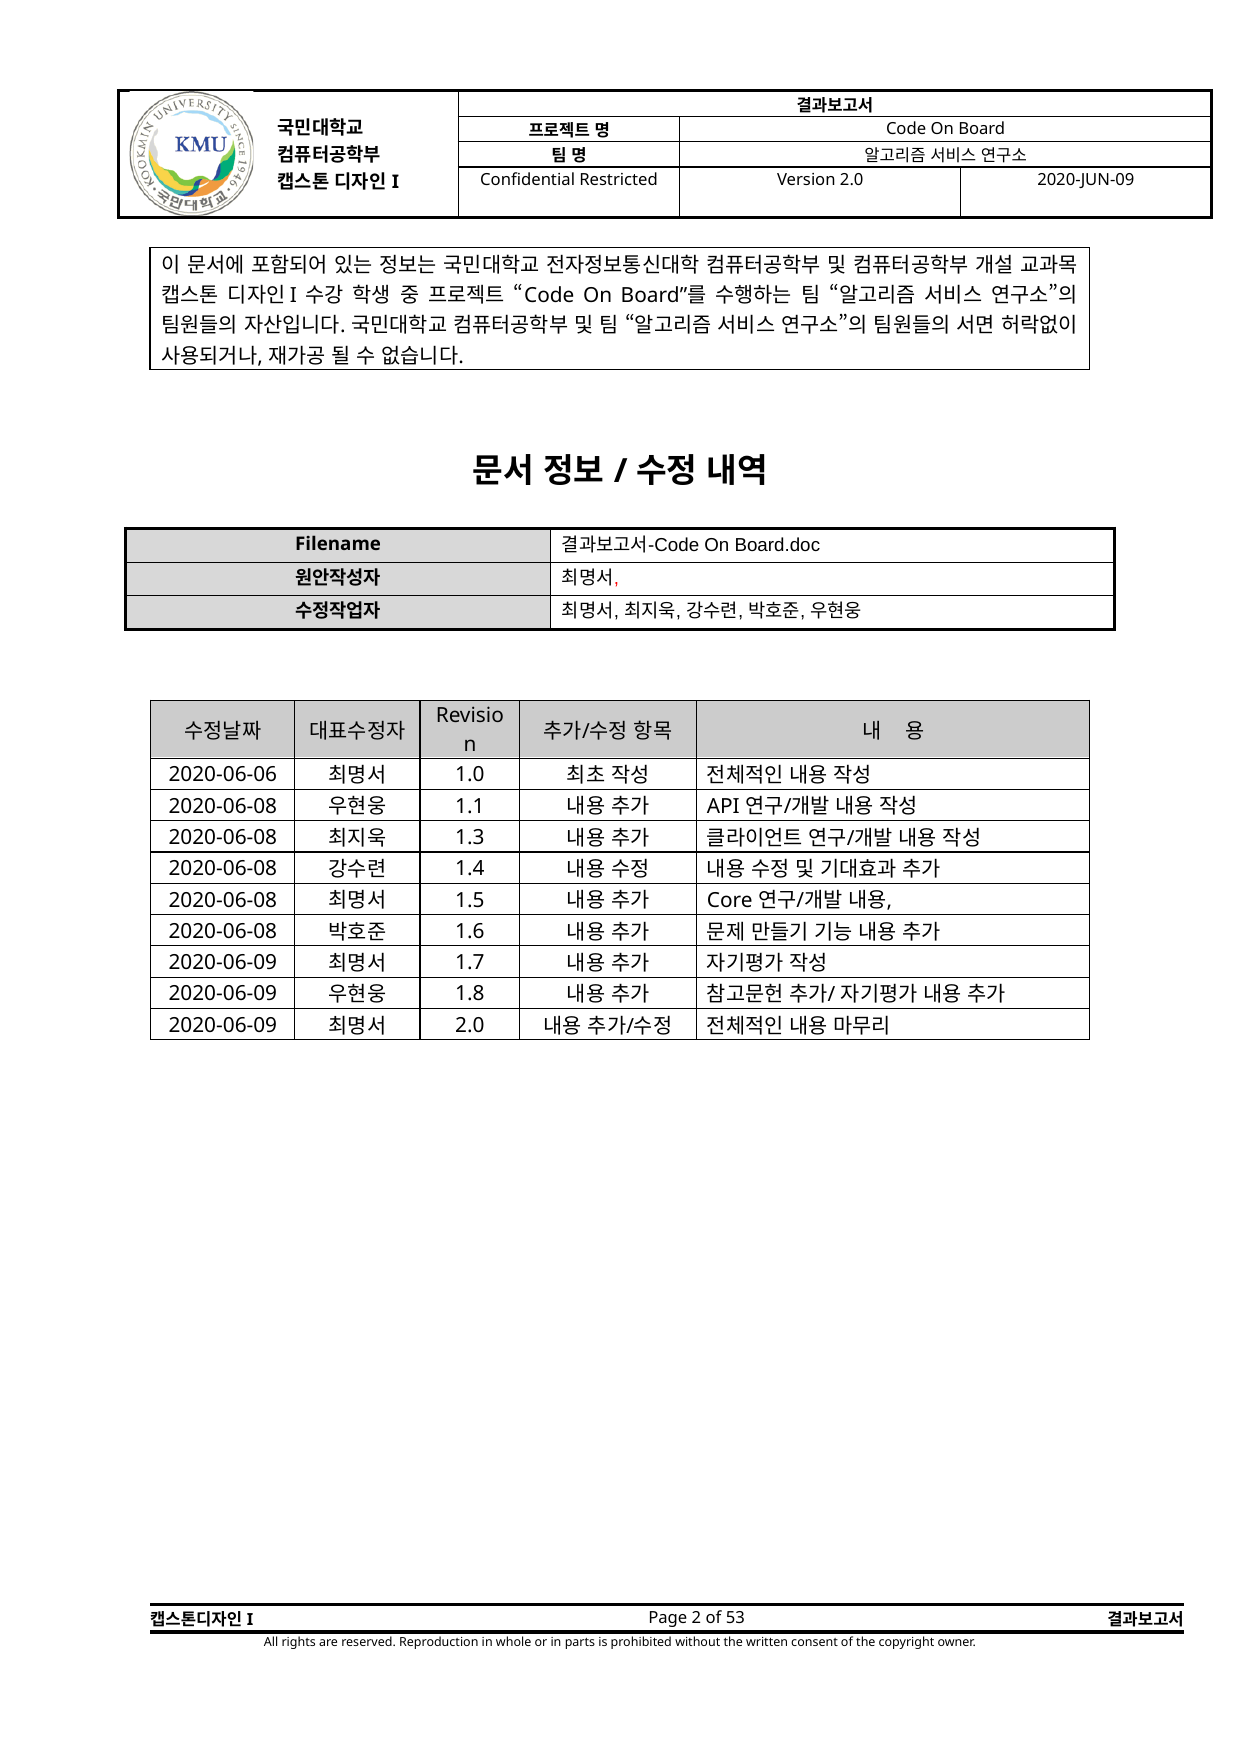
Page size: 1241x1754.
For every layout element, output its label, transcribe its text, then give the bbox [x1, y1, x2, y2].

table_header 수정날짜 [151, 701, 294, 757]
table_cell 강수련 [295, 853, 419, 883]
table_header Filename [127, 530, 550, 562]
table_cell 최명서, [551, 563, 1113, 595]
table_cell 내용 추가 [520, 946, 696, 977]
table_cell 1.7 [421, 946, 519, 977]
table_cell 2020-06-08 [151, 853, 294, 883]
table_cell 2020-06-08 [151, 790, 294, 820]
table_header 내 용 [697, 701, 1089, 757]
table_cell 최초 작성 [520, 759, 696, 789]
table_cell 내용 추가 [520, 790, 696, 820]
table_cell 원안작성자 [127, 563, 550, 595]
table_cell 클라이언트 연구/개발 내용 작성 [697, 821, 1089, 851]
table_cell 전체적인 내용 작성 [697, 759, 1089, 789]
table_cell 수정작업자 [127, 596, 550, 628]
table_cell 2020-06-08 [151, 821, 294, 851]
table_cell 최명서 [295, 1009, 419, 1039]
table_cell 내용 추가/수정 [520, 1009, 696, 1039]
table_cell 최명서 [295, 884, 419, 914]
text 문서 정보 / 수정 내역 [150, 444, 1090, 493]
table_cell 전체적인 내용 마무리 [697, 1009, 1089, 1039]
table_cell 1.1 [421, 790, 519, 820]
table_header 대표수정자 [295, 701, 419, 757]
picture [129, 91, 254, 216]
table_cell 1.0 [421, 759, 519, 789]
table_cell 자기평가 작성 [697, 946, 1089, 977]
table_cell 2020-06-08 [151, 915, 294, 945]
table_cell 1.8 [421, 978, 519, 1008]
table_cell 내용 추가 [520, 915, 696, 945]
table_cell 우현웅 [295, 978, 419, 1008]
table_header Revision [421, 701, 519, 757]
table_cell 박호준 [295, 915, 419, 945]
table_header 추가/수정 항목 [520, 701, 696, 757]
table_cell Core 연구/개발 내용, [697, 884, 1089, 914]
table_cell 2020-06-08 [151, 884, 294, 914]
table_cell 내용 추가 [520, 884, 696, 914]
table_cell 내용 추가 [520, 978, 696, 1008]
table_cell 최명서, 최지욱, 강수련, 박호준, 우현웅 [551, 596, 1113, 628]
table_cell 2020-06-09 [151, 978, 294, 1008]
table_cell 1.4 [421, 853, 519, 883]
table_header 결과보고서-Code On Board.doc [551, 530, 1113, 562]
table_cell 참고문헌 추가/ 자기평가 내용 추가 [697, 978, 1089, 1008]
table_cell 최지욱 [295, 821, 419, 851]
table_cell 2.0 [421, 1009, 519, 1039]
table_cell 2020-06-09 [151, 946, 294, 977]
table_cell API 연구/개발 내용 작성 [697, 790, 1089, 820]
table_cell 내용 수정 및 기대효과 추가 [697, 853, 1089, 883]
table_cell 최명서 [295, 759, 419, 789]
table_cell 2020-06-06 [151, 759, 294, 789]
table_cell 1.6 [421, 915, 519, 945]
table_cell 2020-06-09 [151, 1009, 294, 1039]
table_cell 우현웅 [295, 790, 419, 820]
table_cell 내용 추가 [520, 821, 696, 851]
table_cell 1.5 [421, 884, 519, 914]
table_cell 1.3 [421, 821, 519, 851]
table_cell 문제 만들기 기능 내용 추가 [697, 915, 1089, 945]
table_cell 최명서 [295, 946, 419, 977]
table_cell 내용 수정 [520, 853, 696, 883]
